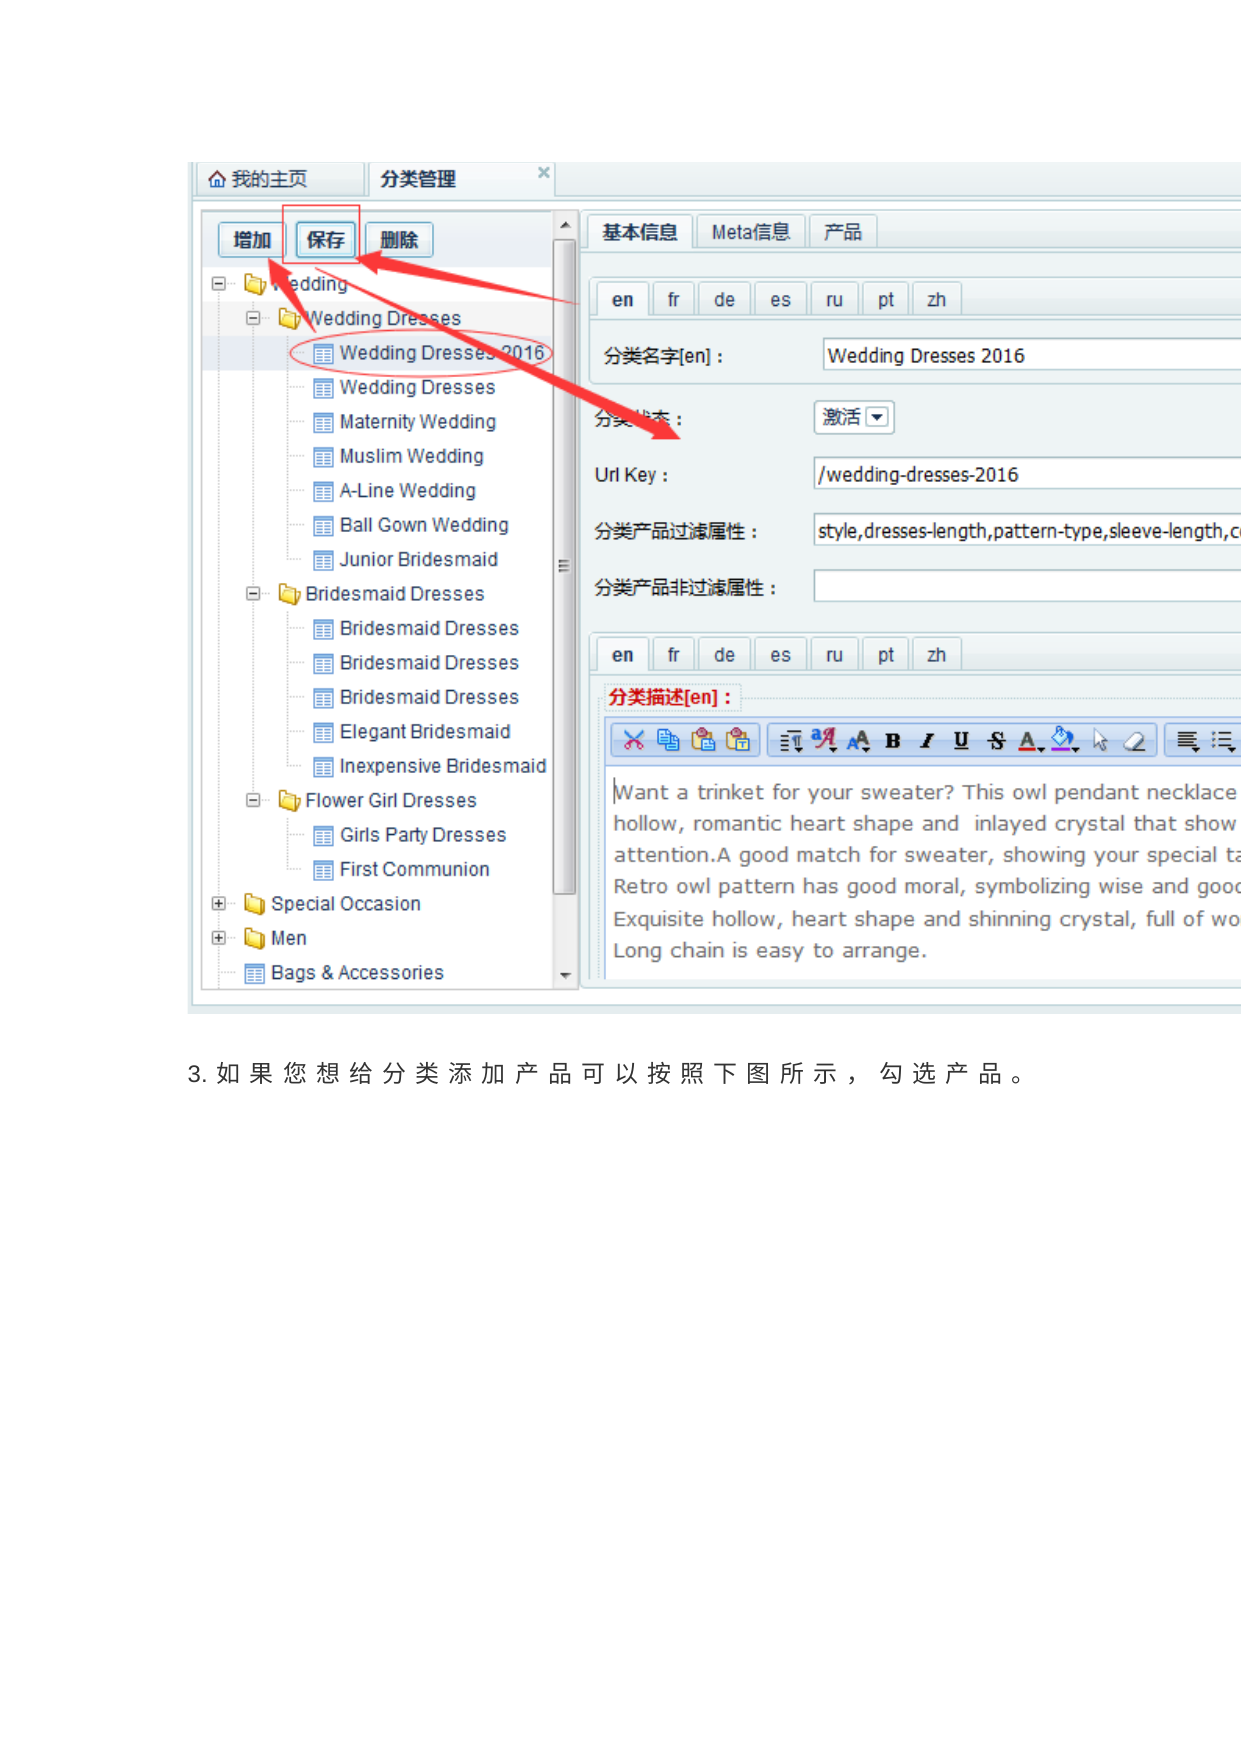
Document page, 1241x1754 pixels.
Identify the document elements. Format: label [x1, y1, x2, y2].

picture [187, 162, 1241, 1014]
